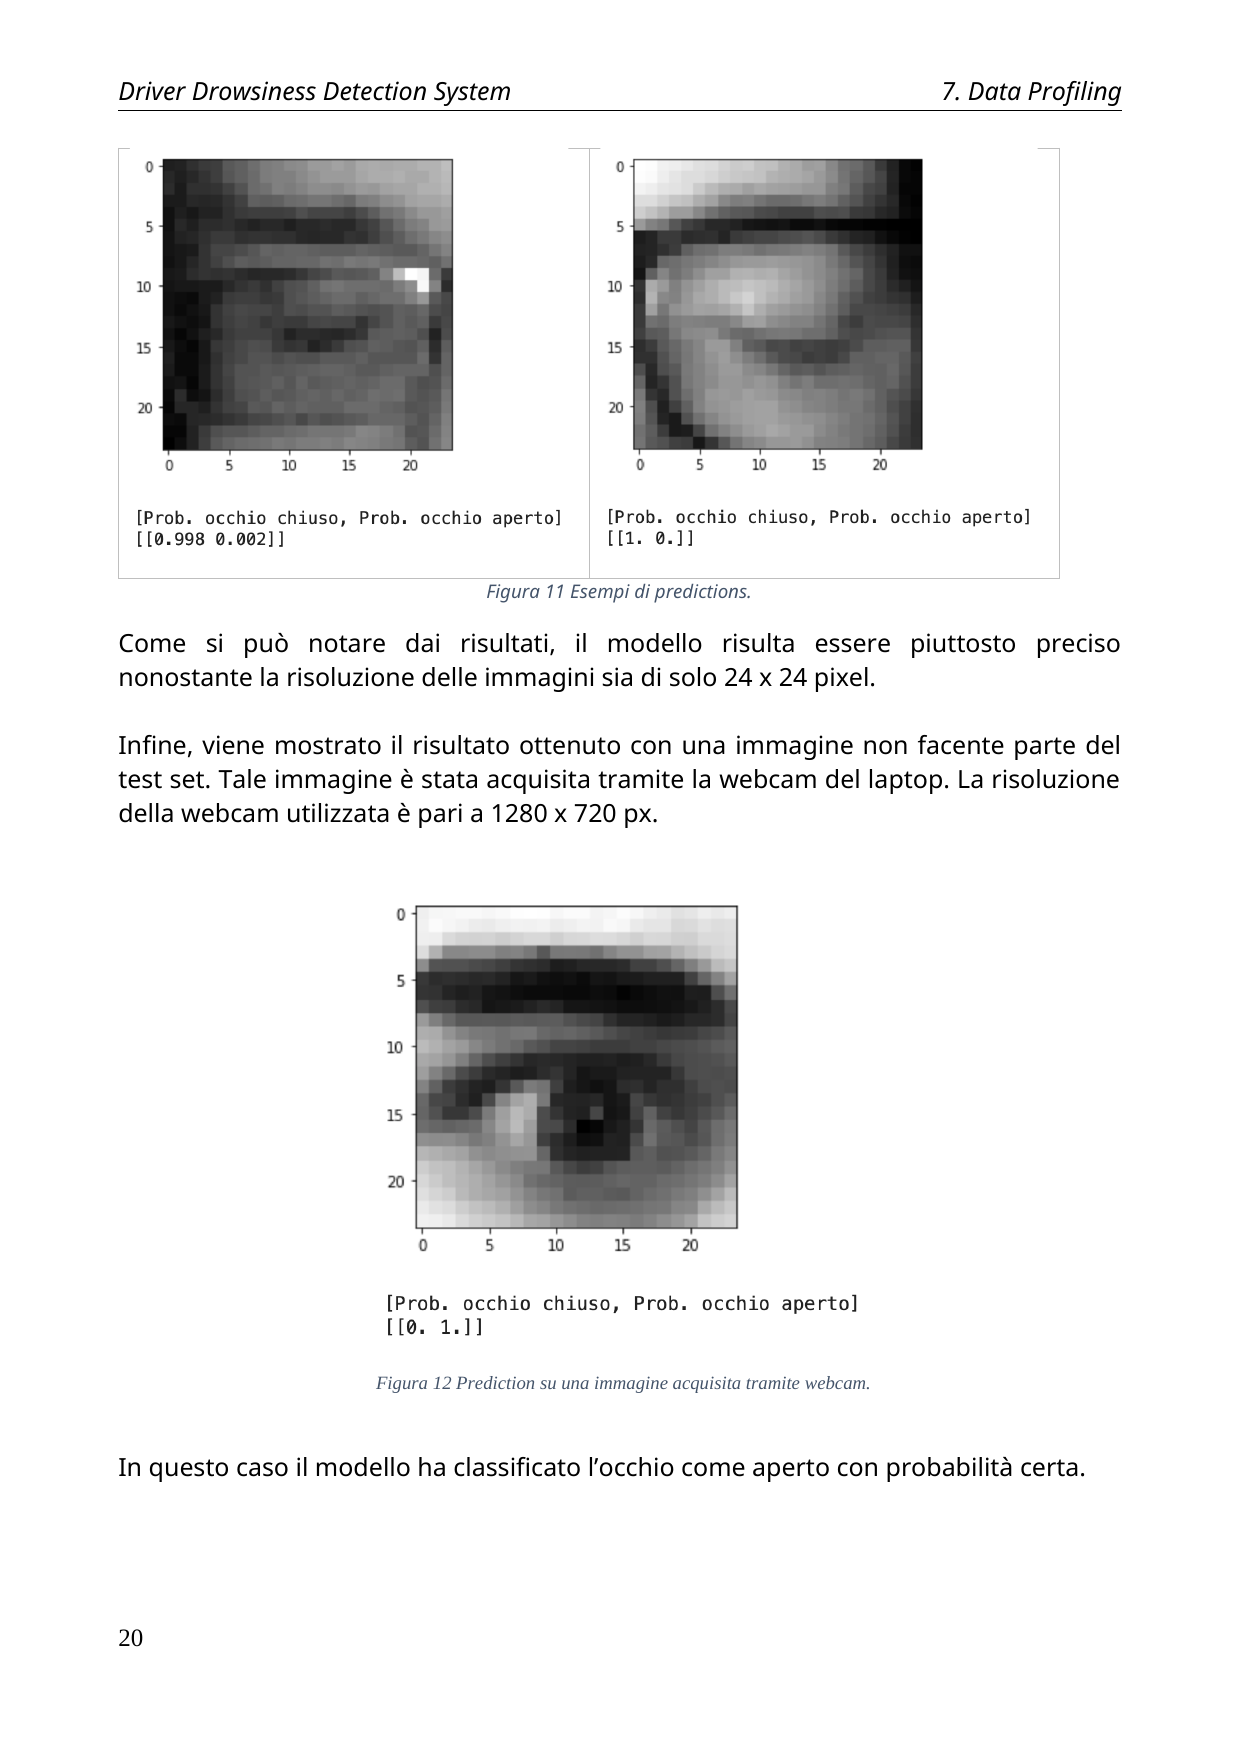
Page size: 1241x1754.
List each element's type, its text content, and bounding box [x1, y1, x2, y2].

picture [129, 148, 569, 554]
table_cell [119, 149, 589, 578]
text Infine, viene mostrato il risultato ottenuto con una immagine non facente parte del test set. Tale immagine è stata acquisita tramite la webcam del laptop. La risoluzione della webcam utilizzata è pari a 1280 x 720 px. [118, 727, 1122, 829]
picture [600, 148, 1038, 553]
text In questo caso il modello ha classificato l’occhio come aperto con probabilità certa. [118, 1449, 1122, 1483]
picture [376, 897, 864, 1347]
text Figura 11 Esempi di predictions. [118, 579, 1122, 604]
text Come si può notare dai risultati, il modello risulta essere piuttosto preciso nonostante la risoluzione delle immagini sia di solo 24 x 24 pixel. [118, 625, 1122, 693]
table_cell [590, 149, 1059, 578]
